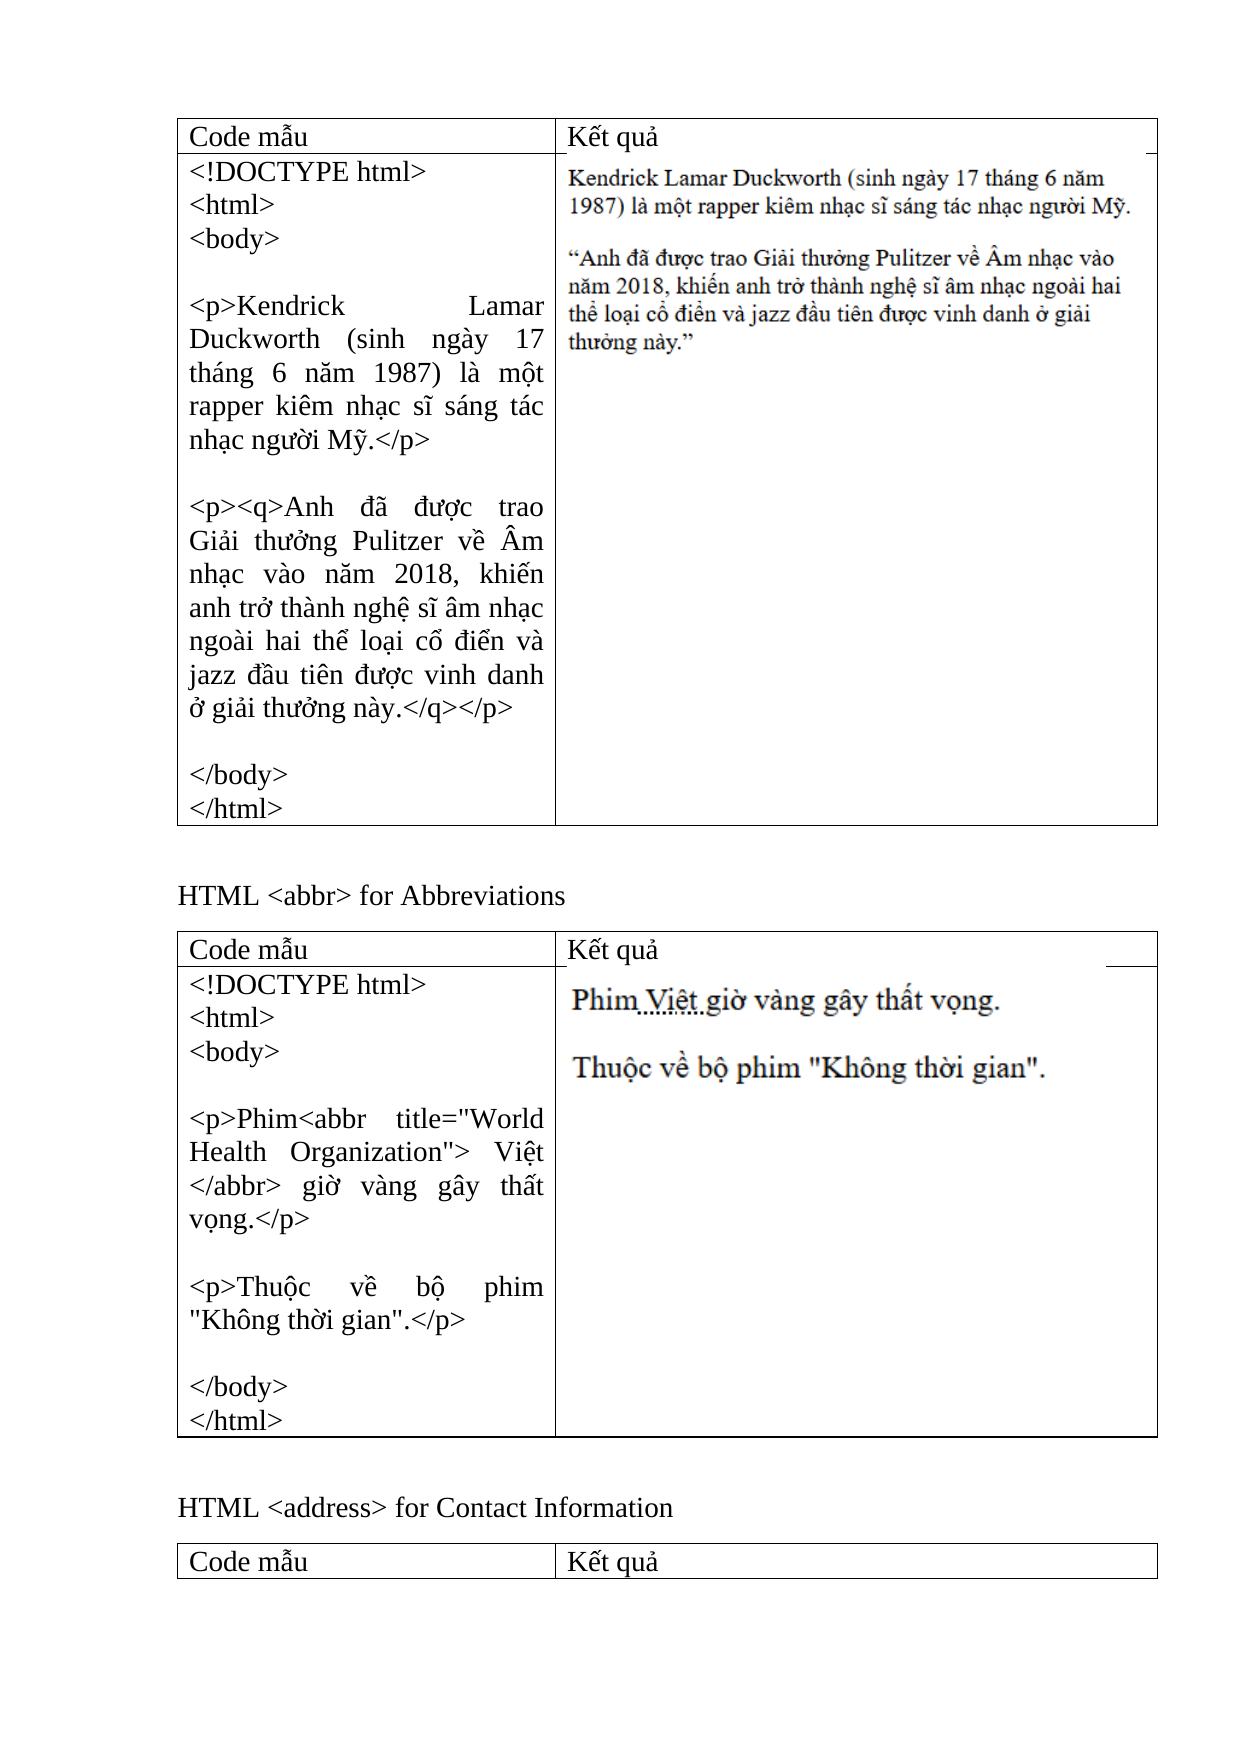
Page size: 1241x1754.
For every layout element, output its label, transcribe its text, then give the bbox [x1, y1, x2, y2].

table_cell <!DOCTYPE html> <html> <body> <p>Kendrick Lamar Duckworth (sinh ngày 17 tháng 6 năm 1987) là một rapper kiêm nhạc sĩ sáng tác nhạc người Mỹ.</p> <p><q>Anh đã được trao Giải thưởng Pulitzer về Âm nhạc vào năm 2018, khiến anh trở thành nghệ sĩ âm nhạc ngoài hai thể loại cổ điển và jazz đầu tiên được vinh danh ở giải thưởng này.</q></p> </body> </html> [178, 154, 555, 824]
text HTML <abbr> for Abbreviations [177, 878, 1152, 912]
table_cell [556, 154, 1157, 824]
table_header Code mẫu [178, 119, 555, 153]
picture [566, 153, 1146, 364]
table_cell [556, 967, 1157, 1436]
table_cell <!DOCTYPE html> <html> <body> <p>Phim<abbr title="World Health Organization"> Việt </abbr> giờ vàng gây thất vọng.</p> <p>Thuộc về bộ phim "Không thời gian".</p> </body> </html> [178, 967, 555, 1436]
table_header Code mẫu [178, 1544, 555, 1578]
table_header Kết quả [556, 119, 1157, 153]
table_header Kết quả [556, 932, 1157, 966]
table_header Code mẫu [178, 932, 555, 966]
table_header Kết quả [556, 1544, 1157, 1578]
picture [566, 966, 1106, 1103]
text HTML <address> for Contact Information [177, 1490, 1152, 1524]
